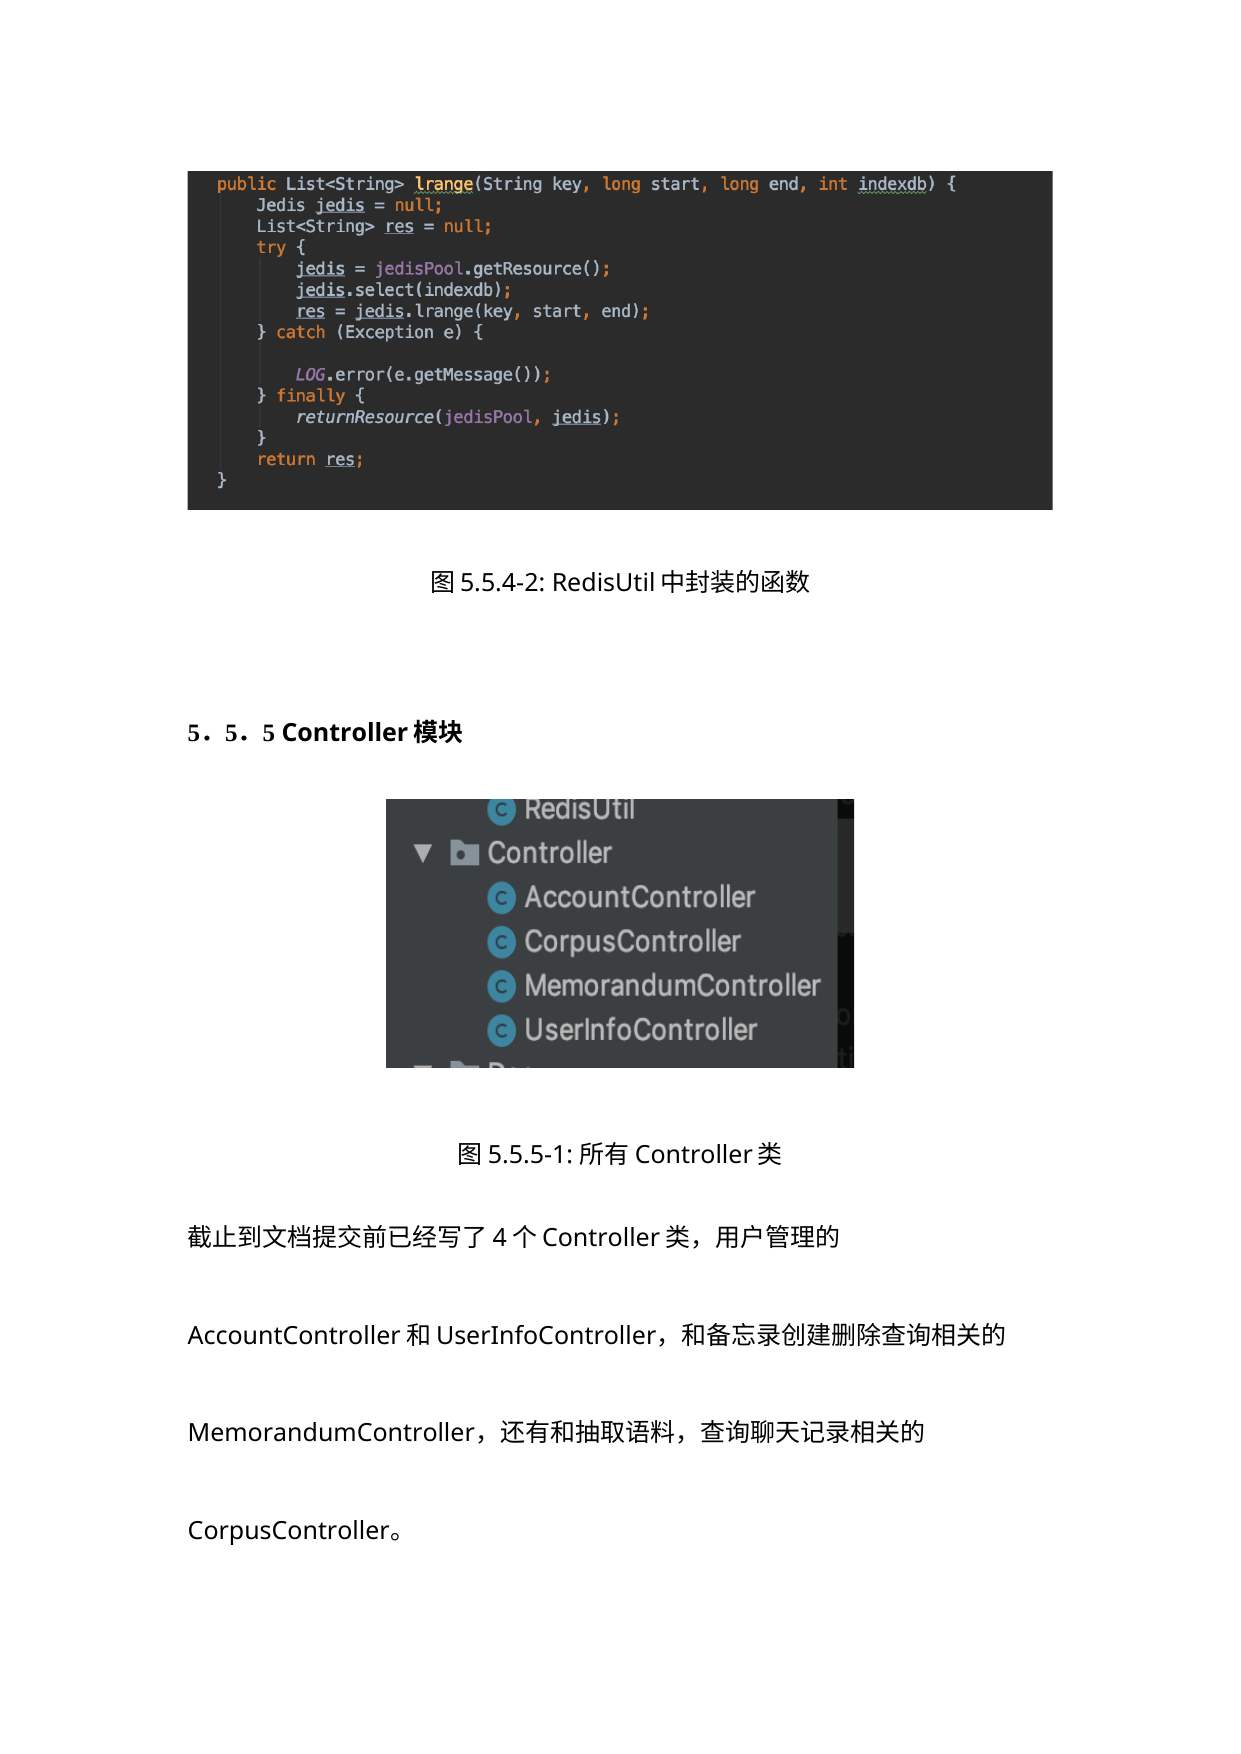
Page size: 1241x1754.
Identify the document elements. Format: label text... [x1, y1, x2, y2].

text 5．5．5 Controller模块 [187, 698, 1053, 763]
text 图5.5.5-1: 所有Controller类 [187, 1120, 1053, 1185]
text 图5.5.4-2: RedisUtil中封装的函数 [187, 548, 1053, 613]
text 截止到文档提交前已经写了4个Controller类，用户管理的AccountController和UserInfoController，和备忘录创建删除查询相关的MemorandumController，还有和抽取语料，查询聊天记录相关的CorpusController。 [187, 1203, 1053, 1561]
picture [386, 799, 855, 1068]
picture [187, 171, 1053, 510]
